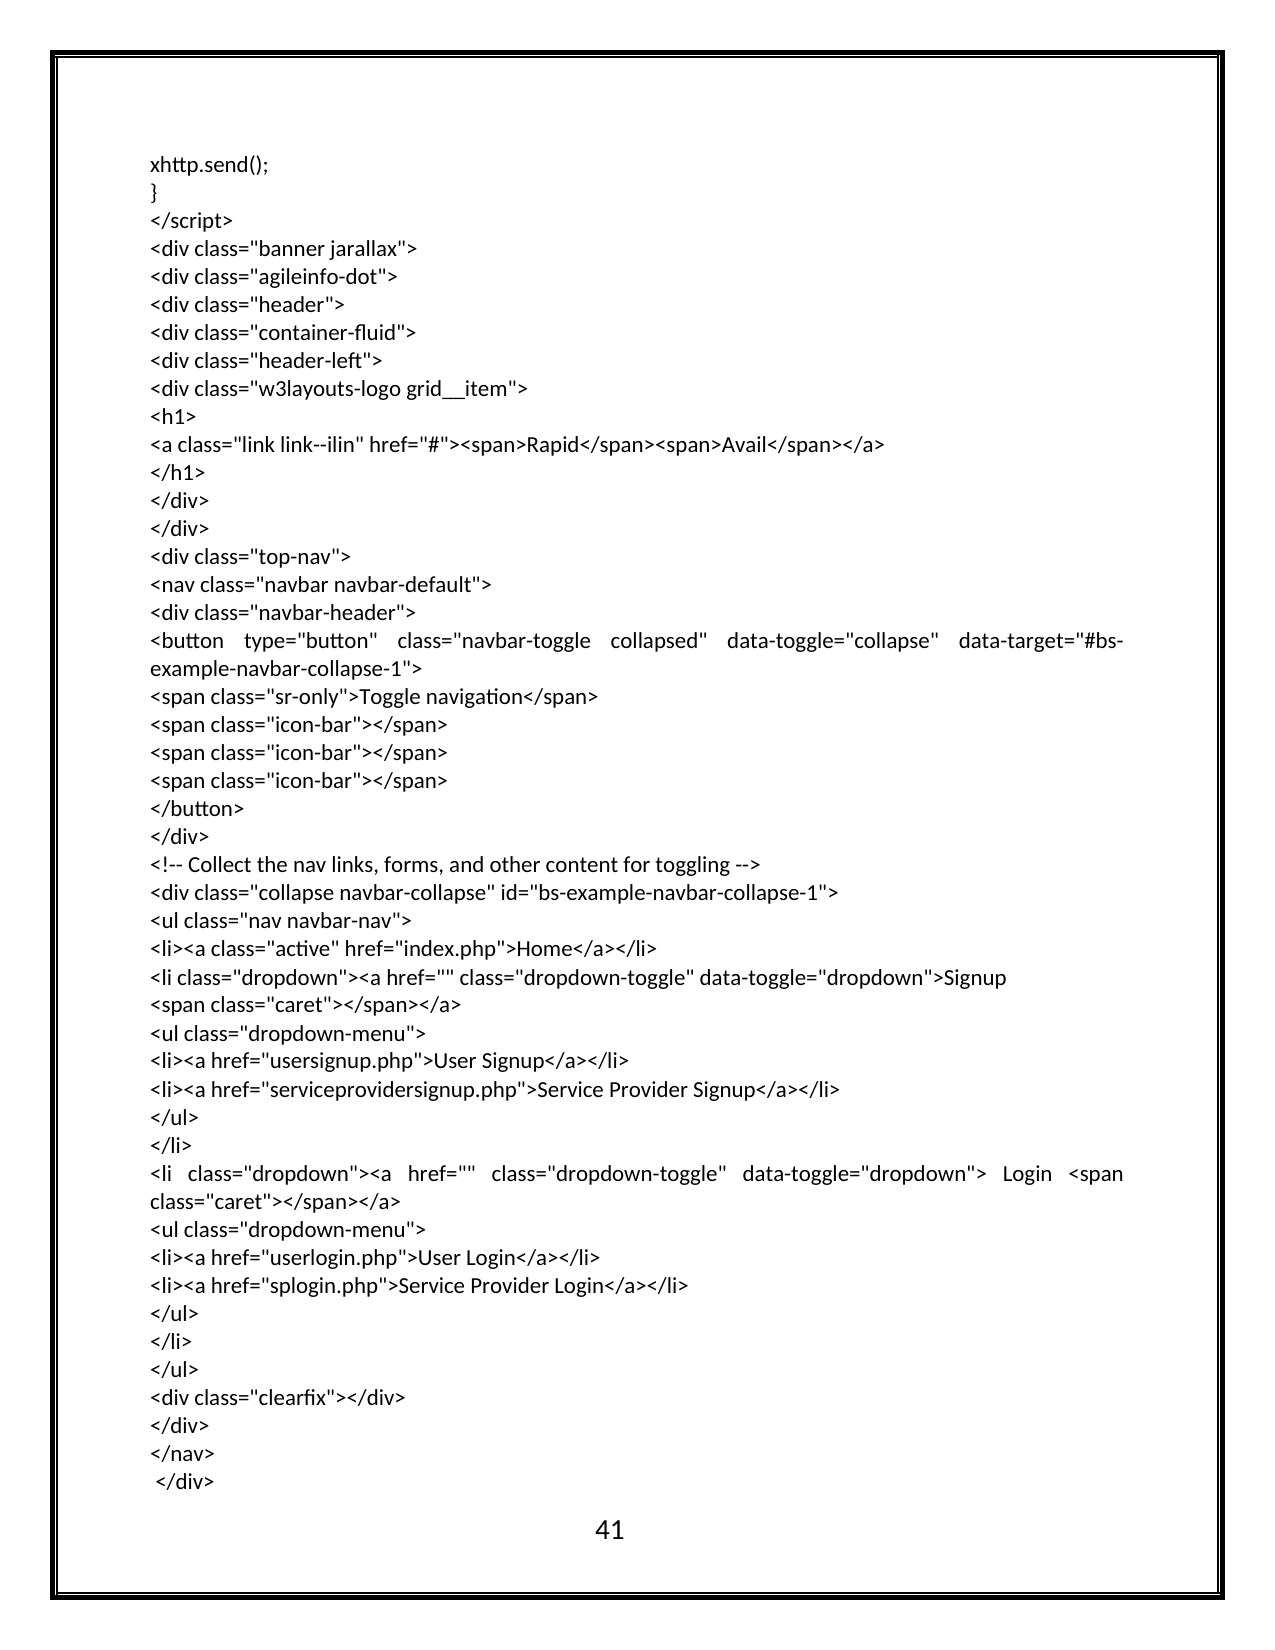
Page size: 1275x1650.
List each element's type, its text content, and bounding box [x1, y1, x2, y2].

text </nav> [150, 1439, 1125, 1467]
text </div> [150, 822, 1125, 851]
text <li><a href="serviceprovidersignup.php">Service Provider Signup</a></li> [150, 1075, 1125, 1103]
text <li><a class="active" href="index.php">Home</a></li> [150, 934, 1125, 963]
text <ul class="nav navbar-nav"> [150, 907, 1125, 934]
text <div class="agileinfo-dot"> [150, 262, 1125, 290]
text <div class="top-nav"> [150, 542, 1125, 570]
text </li> [150, 1131, 1125, 1159]
text <ul class="dropdown-menu"> [150, 1019, 1125, 1047]
text } [150, 178, 1125, 206]
text </div> [150, 514, 1125, 542]
text <span class="caret"></span></a> [150, 991, 1125, 1019]
text <li><a href="usersignup.php">User Signup</a></li> [150, 1047, 1125, 1075]
text <a class="link link--ilin" href="#"><span>Rapid</span><span>Avail</span></a> [150, 430, 1125, 458]
text </ul> [150, 1299, 1125, 1327]
text <span class="icon-bar"></span> [150, 766, 1125, 794]
text </li> [150, 1327, 1125, 1355]
text <ul class="dropdown-menu"> [150, 1215, 1125, 1243]
text </div> [150, 486, 1125, 514]
text </ul> [150, 1103, 1125, 1131]
text <!-- Collect the nav links, forms, and other content for toggling --> [150, 851, 1125, 878]
text <button type="button" class="navbar-toggle collapsed" data-toggle="collapse" data-target="#bs-example-navbar-collapse-1"> [150, 626, 1125, 682]
text </button> [150, 794, 1125, 822]
text <span class="icon-bar"></span> [150, 738, 1125, 766]
text <div class="clearfix"></div> [150, 1383, 1125, 1411]
text <li><a href="userlogin.php">User Login</a></li> [150, 1243, 1125, 1271]
text </ul> [150, 1355, 1125, 1383]
text </div> [150, 1411, 1125, 1439]
text <span class="sr-only">Toggle navigation</span> [150, 682, 1125, 710]
text </h1> [150, 458, 1125, 486]
text <li><a href="splogin.php">Service Provider Login</a></li> [150, 1271, 1125, 1299]
text <h1> [150, 402, 1125, 430]
text <div class="navbar-header"> [150, 598, 1125, 626]
text <div class="w3layouts-logo grid__item"> [150, 374, 1125, 402]
text <div class="banner jarallax"> [150, 234, 1125, 262]
text <nav class="navbar navbar-default"> [150, 570, 1125, 598]
text <span class="icon-bar"></span> [150, 710, 1125, 738]
text <div class="header"> [150, 290, 1125, 318]
text <li class="dropdown"><a href="" class="dropdown-toggle" data-toggle="dropdown">Signup [150, 963, 1125, 991]
text <li class="dropdown"><a href="" class="dropdown-toggle" data-toggle="dropdown"> Login <span class="caret"></span></a> [150, 1159, 1125, 1215]
text xhttp.send(); [150, 150, 1125, 178]
text <div class="collapse navbar-collapse" id="bs-example-navbar-collapse-1"> [150, 878, 1125, 907]
text </script> [150, 206, 1125, 234]
text </div> [150, 1467, 1125, 1495]
text <div class="header-left"> [150, 346, 1125, 374]
text <div class="container-fluid"> [150, 318, 1125, 346]
